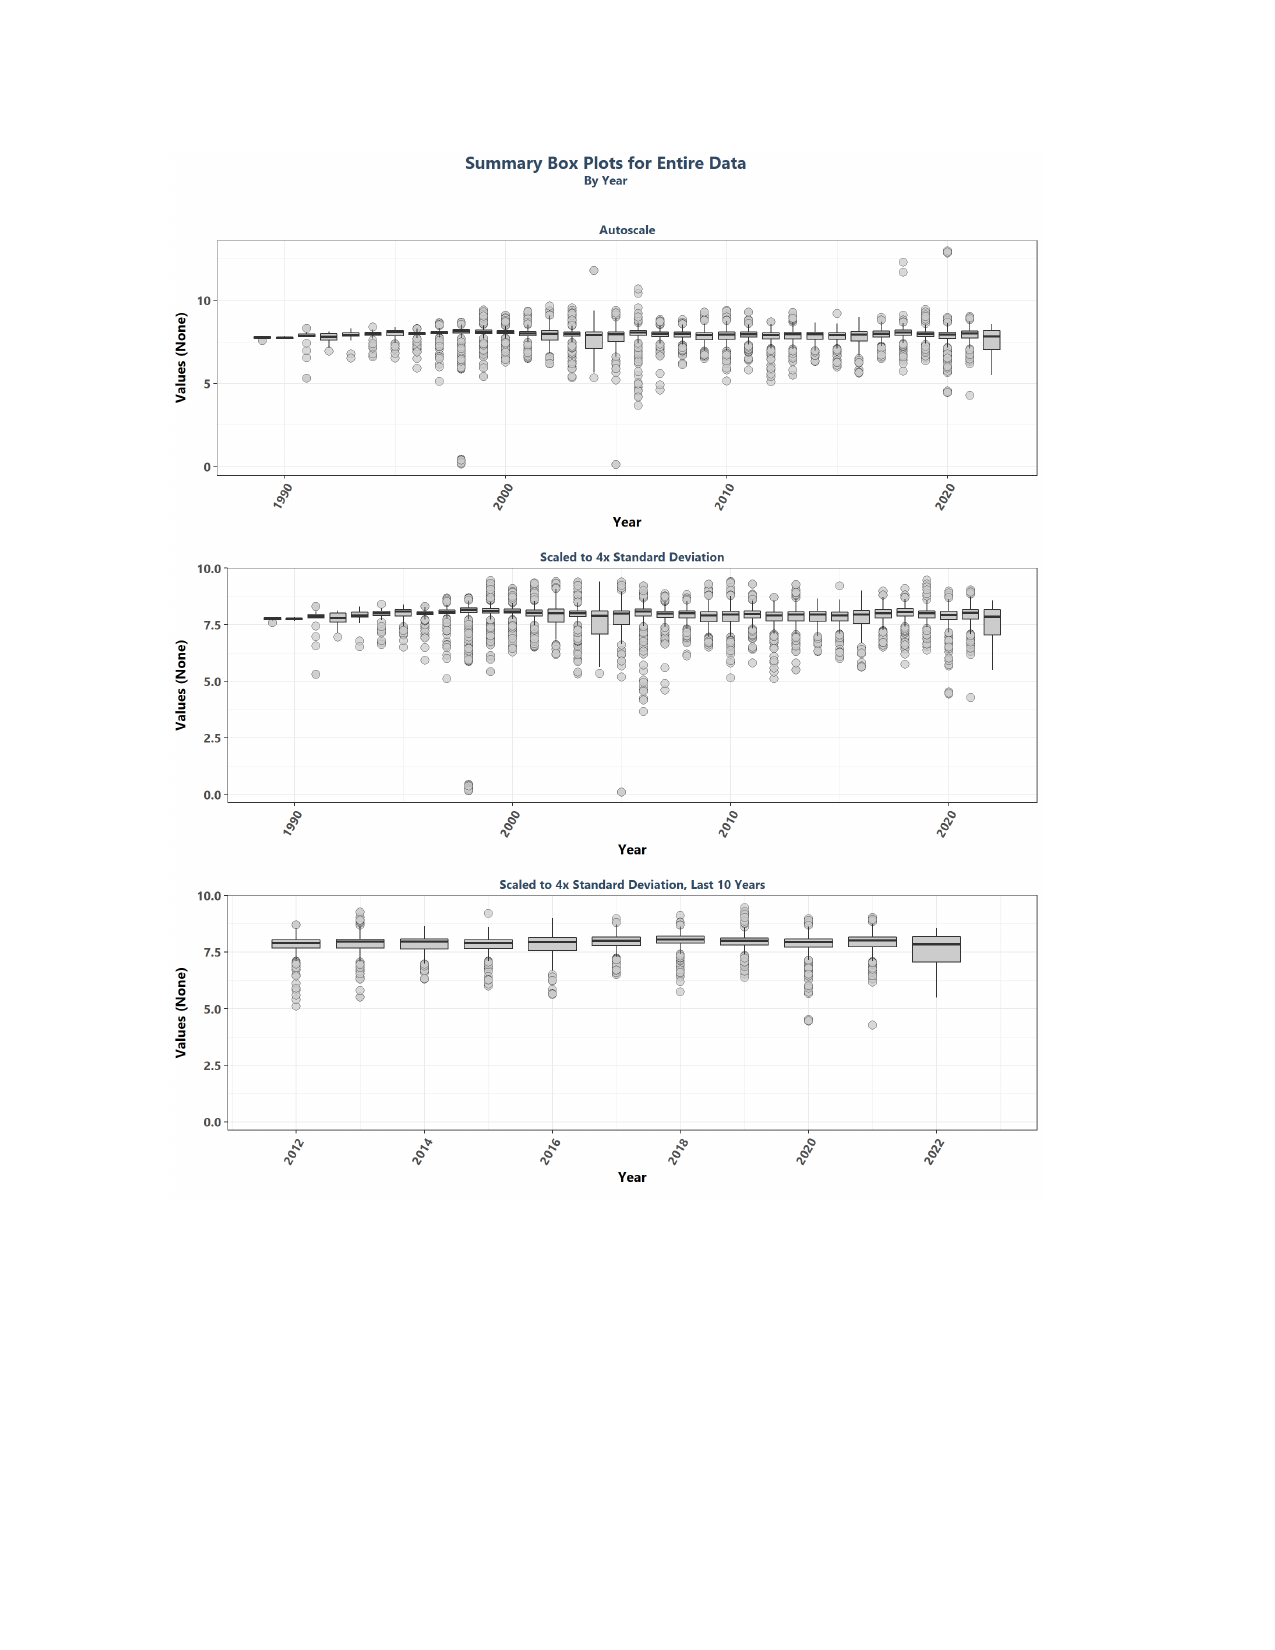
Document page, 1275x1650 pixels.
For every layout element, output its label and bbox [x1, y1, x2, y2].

picture [168, 150, 1044, 1200]
